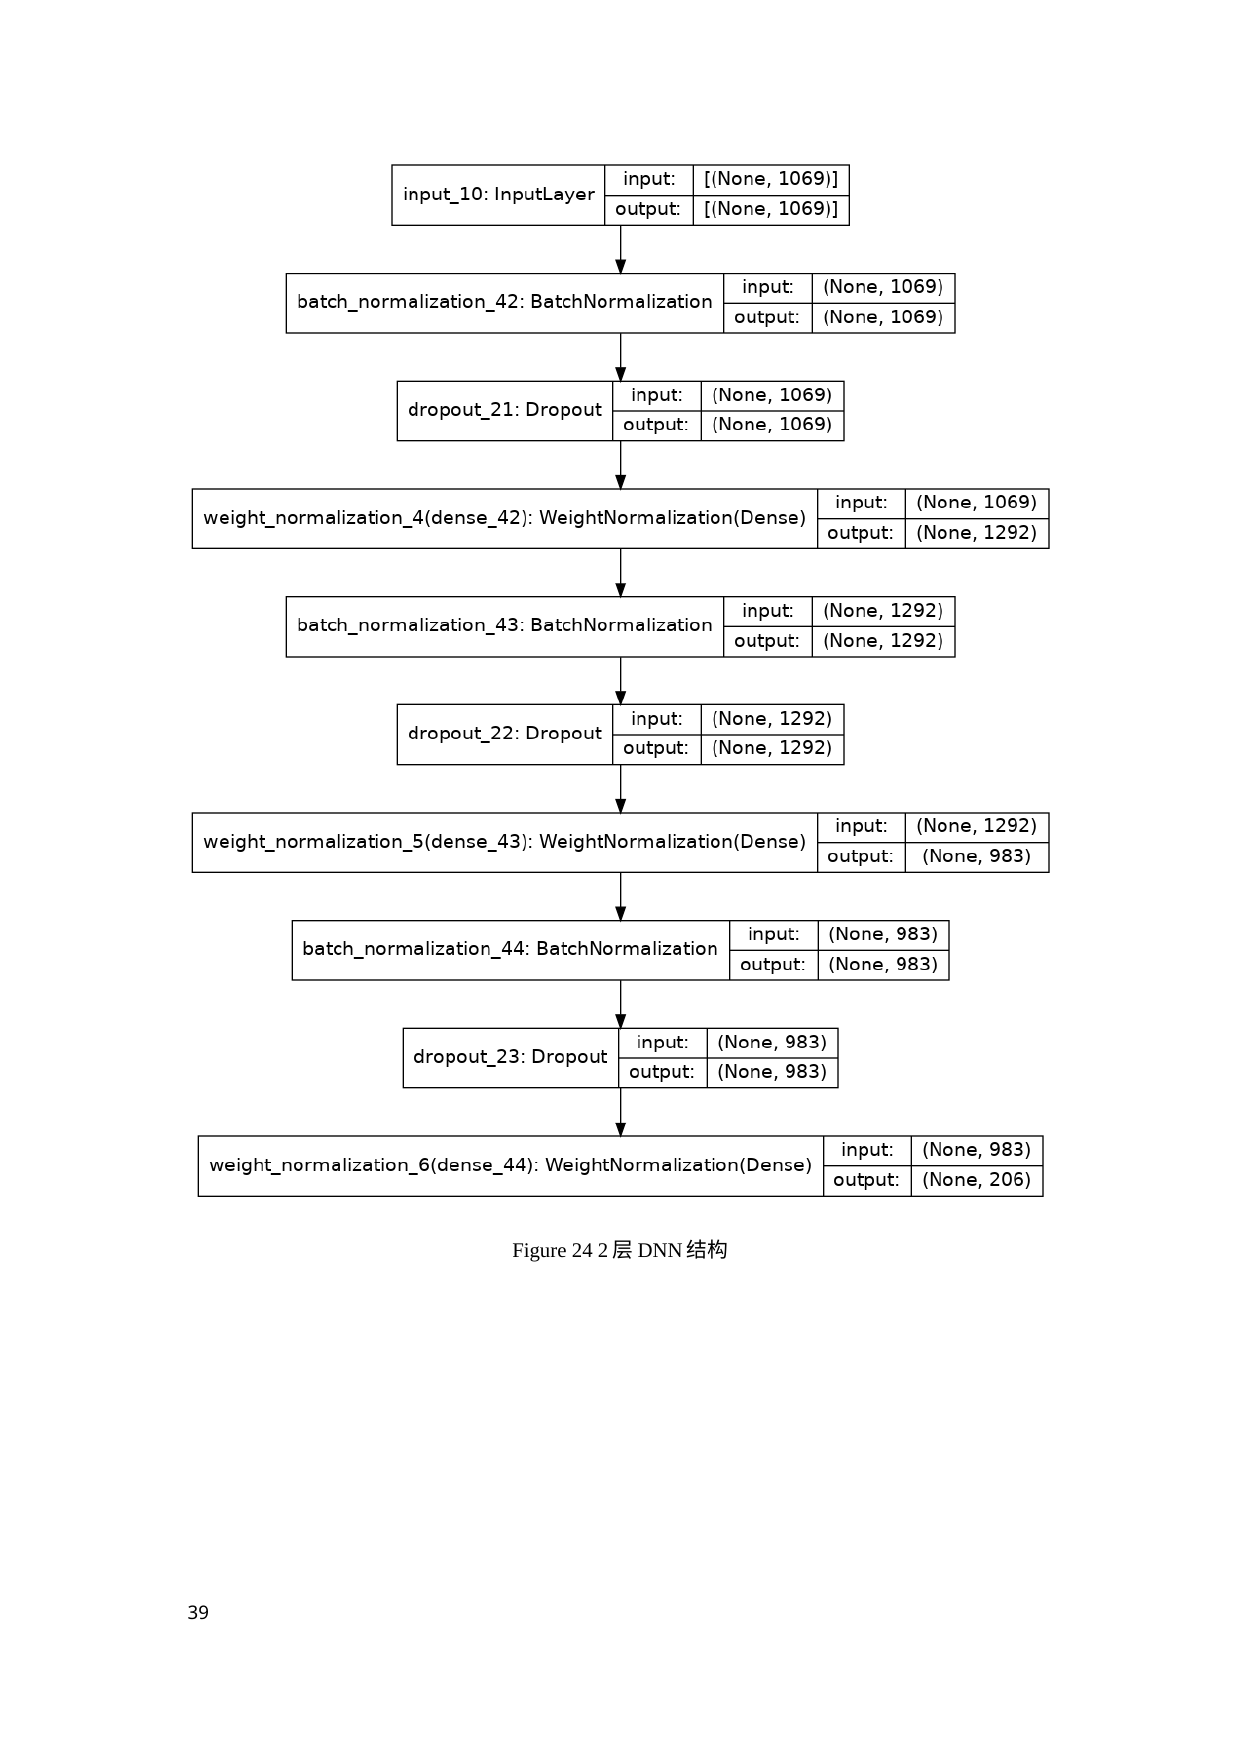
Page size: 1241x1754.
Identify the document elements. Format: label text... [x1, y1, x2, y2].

picture [187, 159, 1053, 1201]
text Figure 24 2层DNN结构 [187, 1232, 1053, 1265]
